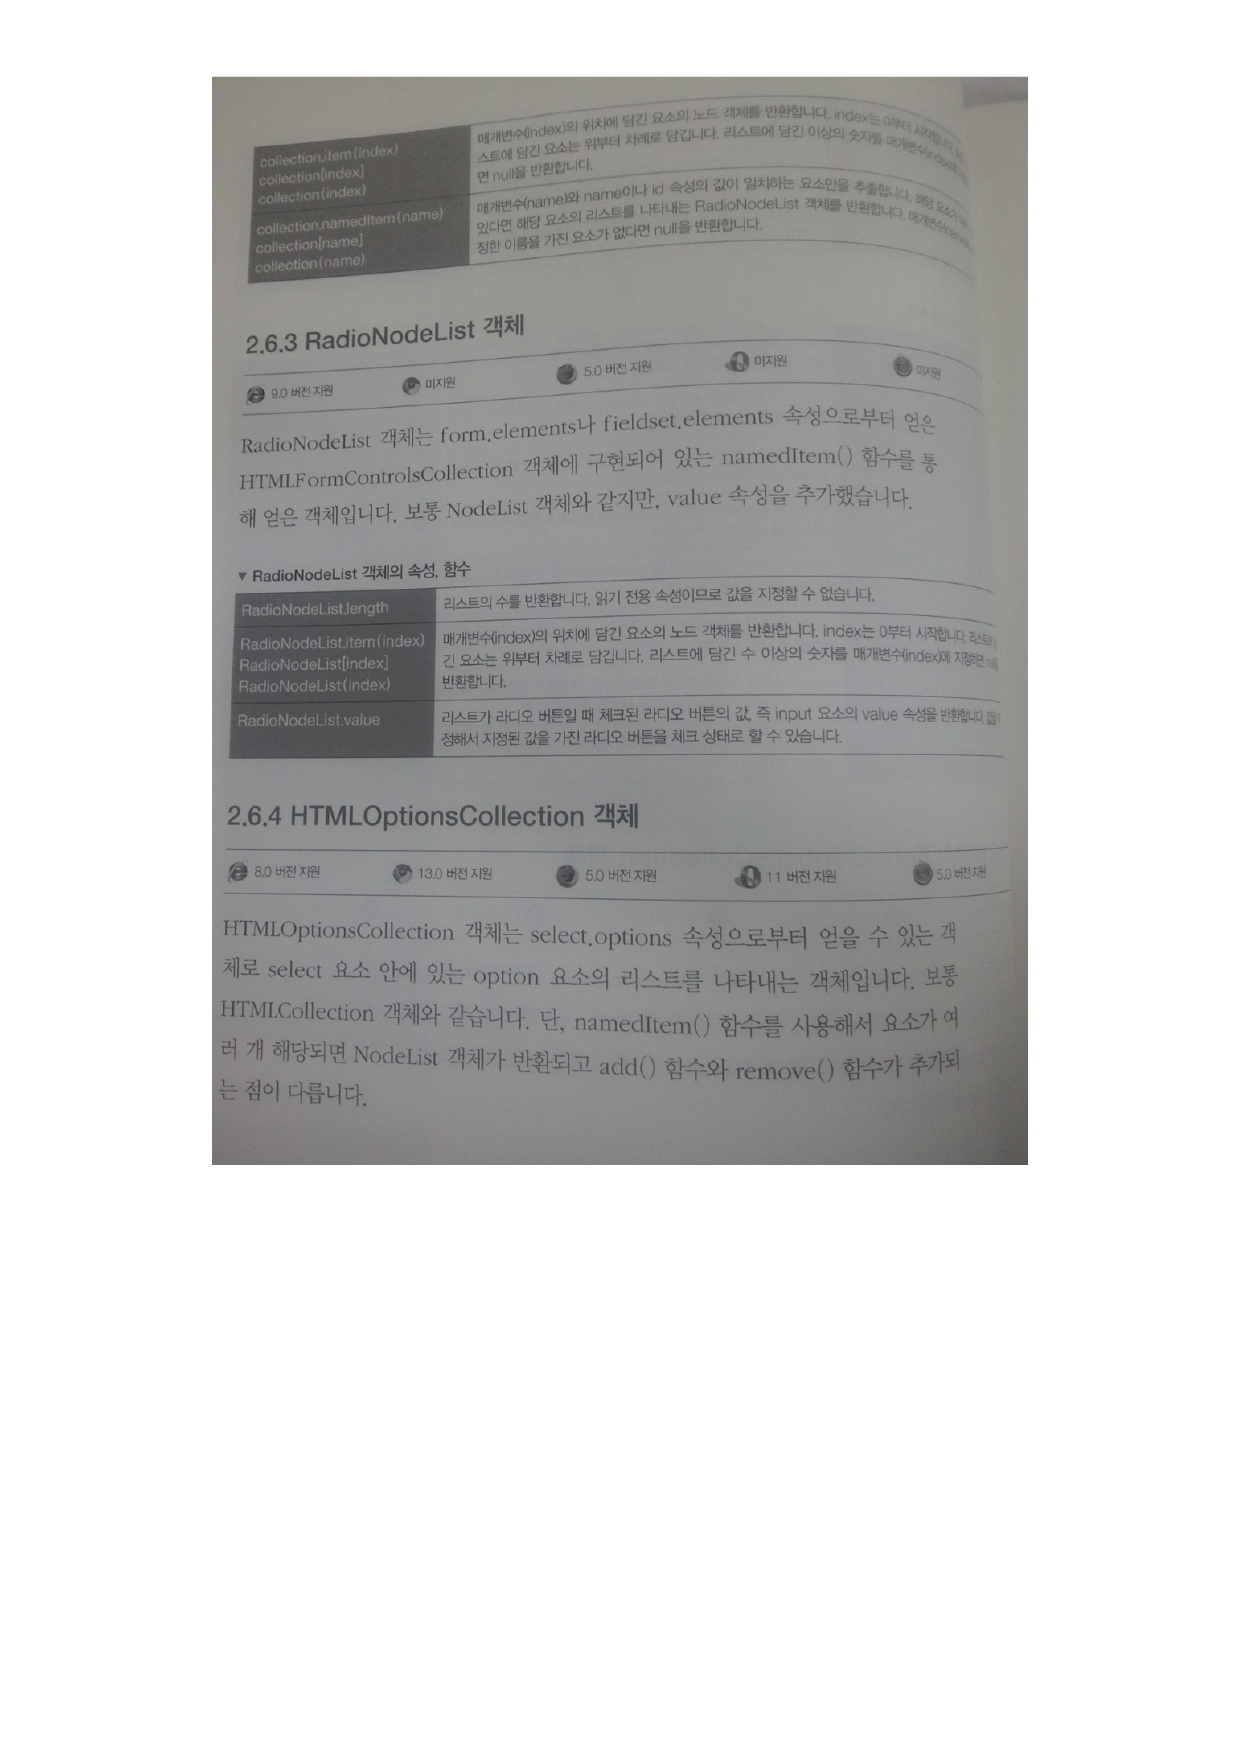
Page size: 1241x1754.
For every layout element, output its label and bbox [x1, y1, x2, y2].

picture [212, 78, 1028, 1164]
